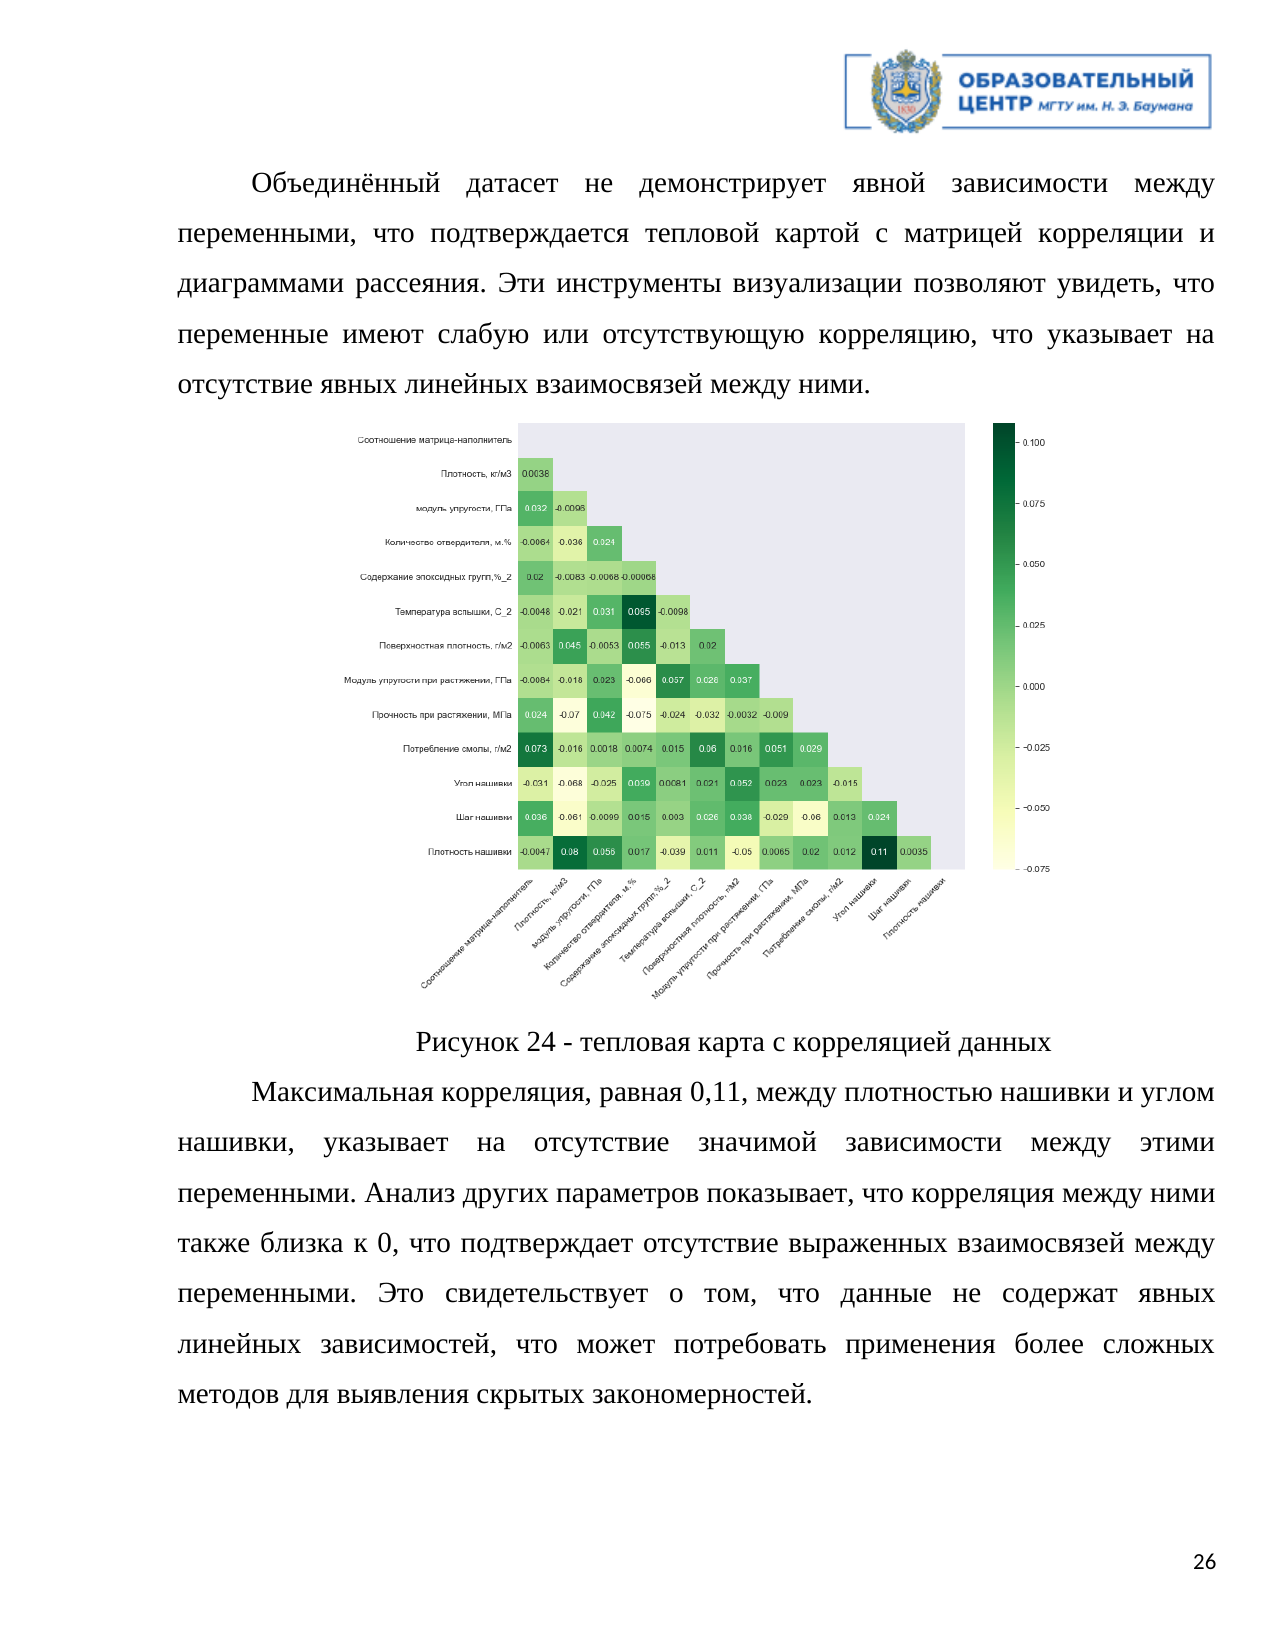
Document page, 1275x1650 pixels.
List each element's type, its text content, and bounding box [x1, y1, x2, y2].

text Максимальная корреляция, равная 0,11, между плотностью нашивки и углом нашивки, указывает на отсутствие значимой зависимости между этими переменными. Анализ других параметров показывает, что корреляция между ними также близка к 0, что подтверждает отсутствие выраженных взаимосвязей между переменными. Это свидетельствует о том, что данные не содержат явных линейных зависимостей, что может потребовать применения более сложных методов для выявления скрытых закономерностей. [177, 1074, 1216, 1409]
picture [814, 26, 1262, 149]
text Рисунок 24 - тепловая карта с корреляцией данных [177, 1024, 1216, 1057]
picture [337, 416, 1056, 1007]
text Объединённый датасет не демонстрирует явной зависимости между переменными, что подтверждается тепловой картой с матрицей корреляции и диаграммами рассеяния. Эти инструменты визуализации позволяют увидеть, что переменные имеют слабую или отсутствующую корреляцию, что указывает на отсутствие явных линейных взаимосвязей между ними. [177, 118, 1216, 400]
